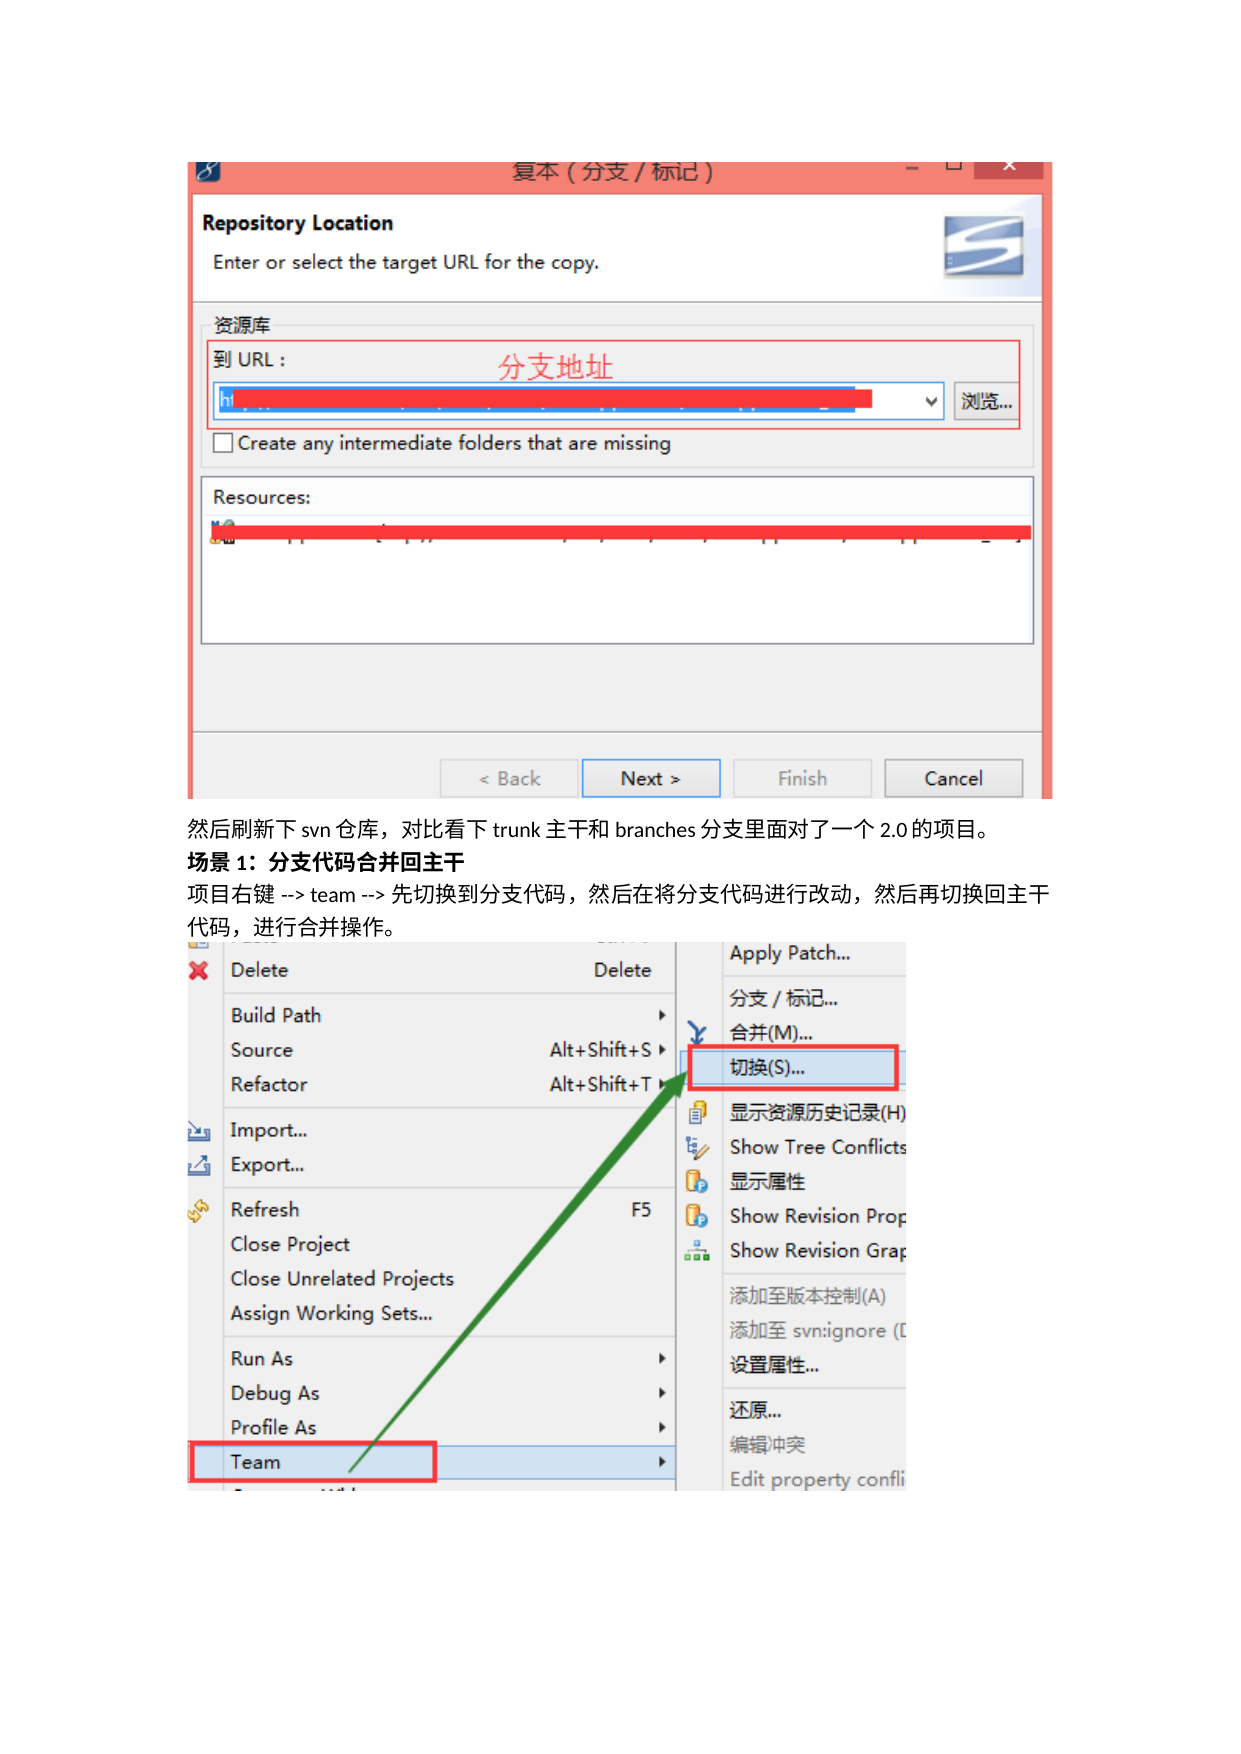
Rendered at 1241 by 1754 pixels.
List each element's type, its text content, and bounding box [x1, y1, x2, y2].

picture [187, 162, 1053, 799]
picture [187, 942, 907, 1491]
text 场景1：分支代码合并回主干 [187, 844, 1053, 877]
text 项目右键 --> team --> 先切换到分支代码，然后在将分支代码进行改动，然后再切换回主干代码，进行合并操作。 [187, 877, 1053, 942]
text 然后刷新下svn仓库，对比看下trunk主干和branches分支里面对了一个2.0的项目。 [187, 812, 1053, 844]
